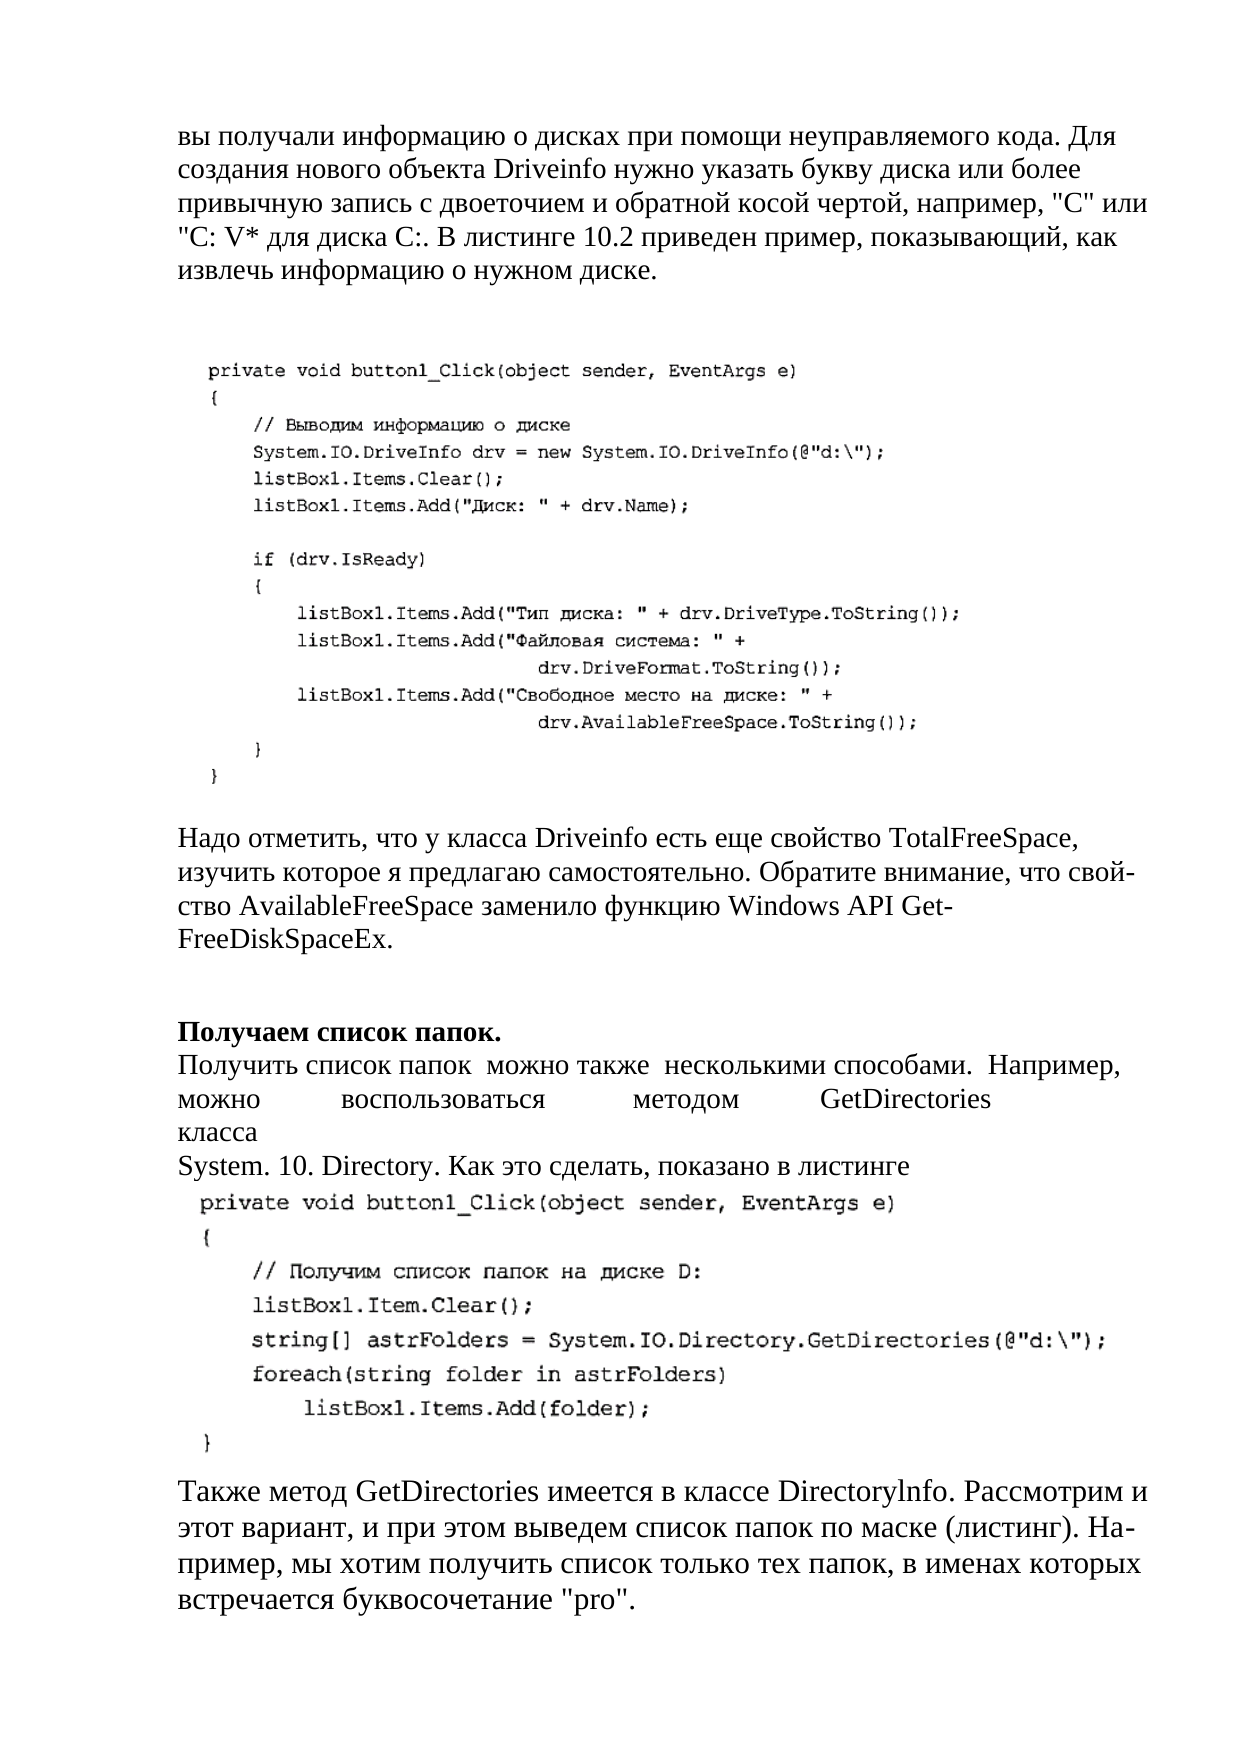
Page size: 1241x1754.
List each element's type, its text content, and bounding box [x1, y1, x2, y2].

picture [177, 1181, 1152, 1472]
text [177, 118, 1152, 286]
text Получаем список папок. [177, 1014, 1152, 1047]
picture [177, 350, 985, 802]
text System. 10. Directory. Как это сделать, показано в листинге [177, 1148, 1152, 1181]
text Получить список папок можно также несколькими способами. Например, можно воспользоваться методом GetDirectories класса [177, 1047, 1152, 1148]
text Надо отметить, что у класса Driveinfo есть еще свойство TotalFreeSpace, изучить которое я предлагаю самостоятельно. Обратите внимание, что свойство AvailableFreeSpace заменило функцию Windows API Get-FreeDiskSpaceEx. [177, 821, 1152, 955]
text Также метод GetDirectories имеется в классе Directorylnfo. Рассмотрим и этот вариант, и при этом выведем список папок по маске (листинг). Например, мы хотим получить список только тех папок, в именах которых встречается буквосочетание "pro". [177, 1472, 1152, 1616]
